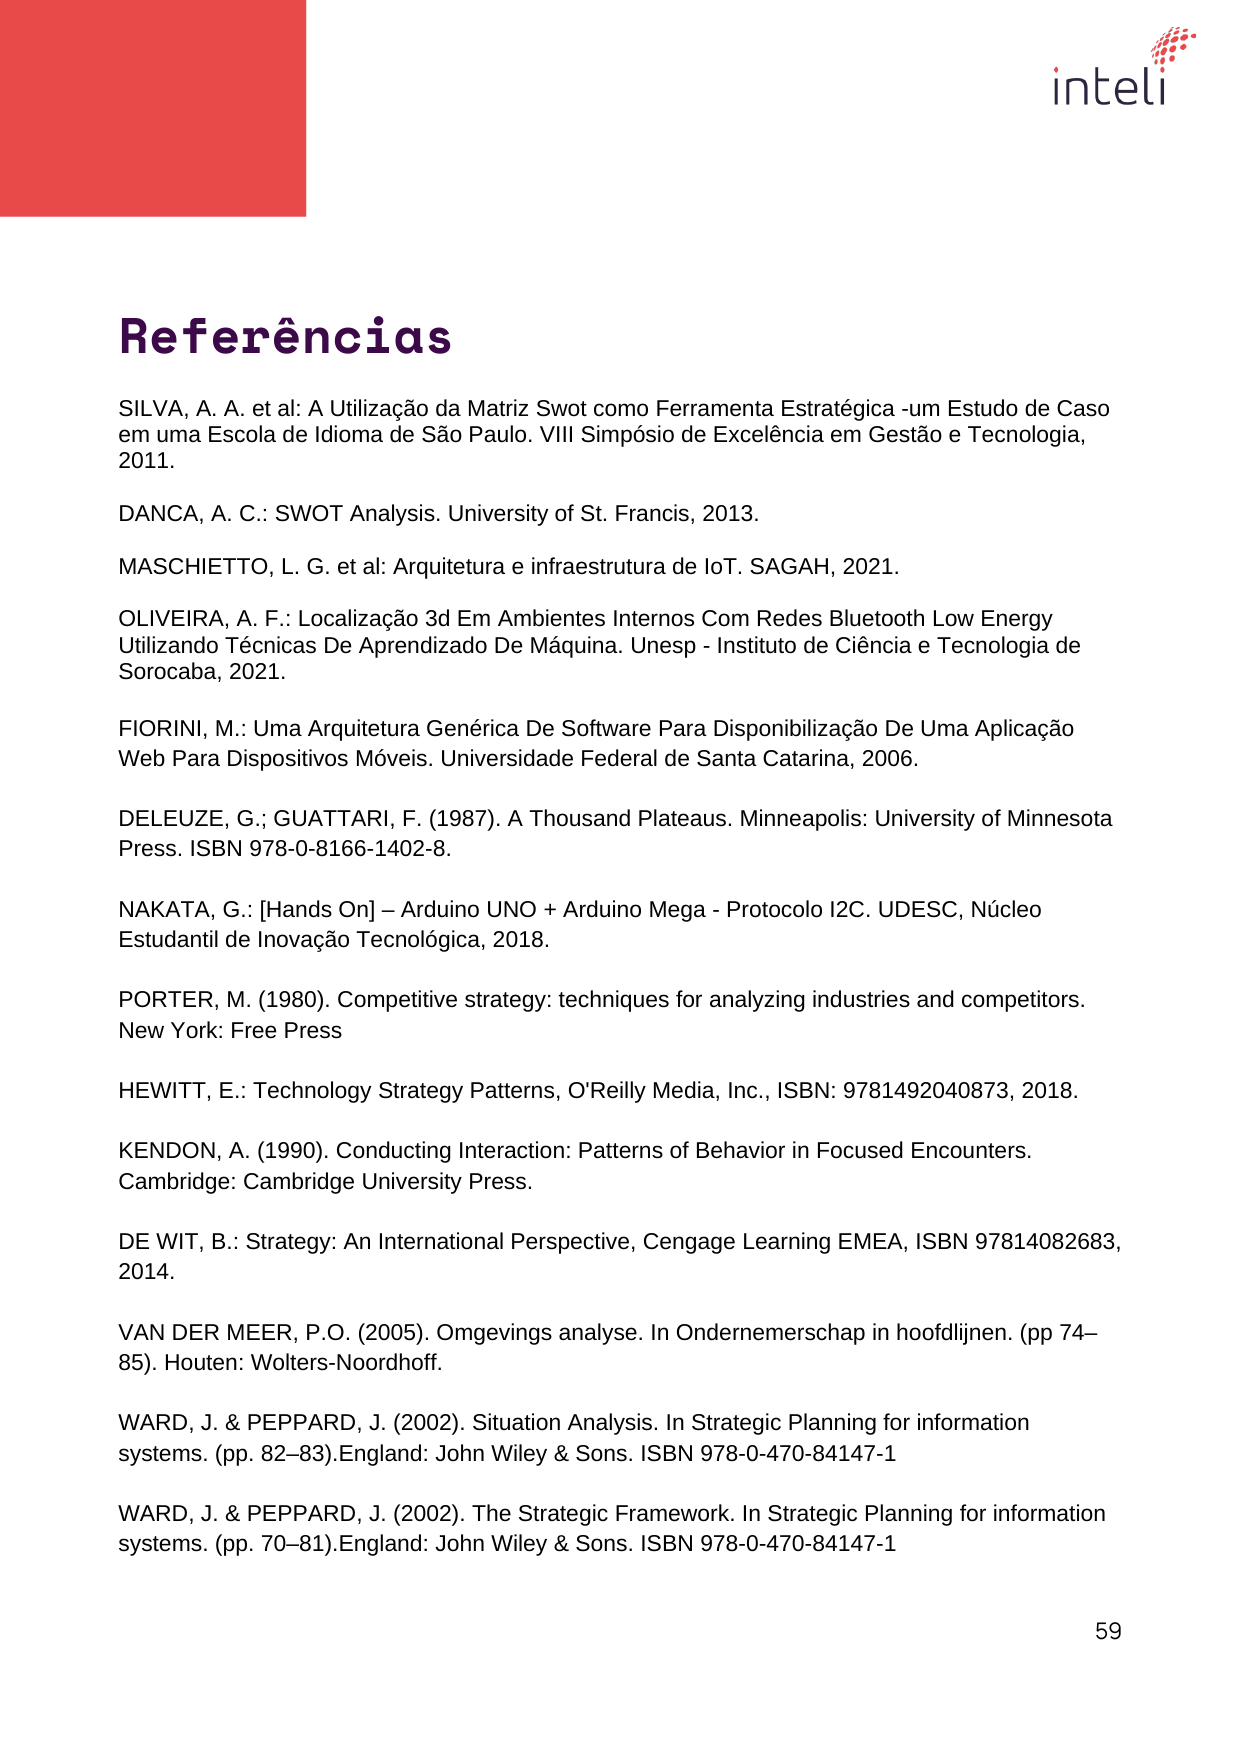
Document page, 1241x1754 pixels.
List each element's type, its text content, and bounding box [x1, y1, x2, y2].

text DELEUZE, G.; GUATTARI, F. (1987). A Thousand Plateaus. Minneapolis: University of Minnesota Press. ISBN 978-0-8166-1402-8. [118, 805, 1122, 862]
text FIORINI, M.: Uma Arquitetura Genérica De Software Para Disponibilização De Uma Aplicação Web Para Dispositivos Móveis. Universidade Federal de Santa Catarina, 2006. [118, 714, 1122, 771]
text DE WIT, B.: Strategy: An International Perspective, Cengage Learning EMEA, ISBN 97814082683, 2014. [118, 1228, 1122, 1285]
text WARD, J. & PEPPARD, J. (2002). The Strategic Framework. In Strategic Planning for information systems. (pp. 70–81).England: John Wiley & Sons. ISBN 978-0-470-84147-1 [118, 1500, 1122, 1557]
subtitle Referências [118, 174, 1122, 372]
text MASCHIETTO, L. G. et al: Arquitetura e infraestrutura de IoT. SAGAH, 2021. [118, 553, 1122, 579]
text NAKATA, G.: [Hands On] – Arduino UNO + Arduino Mega - Protocolo I2C. UDESC, Núcleo Estudantil de Inovação Tecnológica, 2018. [118, 896, 1122, 952]
text SILVA, A. A. et al: A Utilização da Matriz Swot como Ferramenta Estratégica -um Estudo de Caso em uma Escola de Idioma de São Paulo. VIII Simpósio de Excelência em Gestão e Tecnologia, 2011. [118, 394, 1122, 473]
text KENDON, A. (1990). Conducting Interaction: Patterns of Behavior in Focused Encounters. Cambridge: Cambridge University Press. [118, 1137, 1122, 1194]
picture [0, 0, 307, 217]
text WARD, J. & PEPPARD, J. (2002). Situation Analysis. In Strategic Planning for information systems. (pp. 82–83).England: John Wiley & Sons. ISBN 978-0-470-84147-1 [118, 1409, 1122, 1466]
text HEWITT, E.: Technology Strategy Patterns, O'Reilly Media, Inc., ISBN: 9781492040873, 2018. [118, 1077, 1122, 1103]
text VAN DER MEER, P.O. (2005). Omgevings analyse. In Ondernemerschap in hoofdlijnen. (pp 74–85). Houten: Wolters-Noordhoff. [118, 1319, 1122, 1375]
text DANCA, A. C.: SWOT Analysis. University of St. Francis, 2013. [118, 500, 1122, 526]
picture [1054, 27, 1197, 105]
text PORTER, M. (1980). Competitive strategy: techniques for analyzing industries and competitors. New York: Free Press [118, 986, 1122, 1043]
text OLIVEIRA, A. F.: Localização 3d Em Ambientes Internos Com Redes Bluetooth Low Energy Utilizando Técnicas De Aprendizado De Máquina. Unesp - Instituto de Ciência e Tecnologia de Sorocaba, 2021. [118, 605, 1122, 684]
